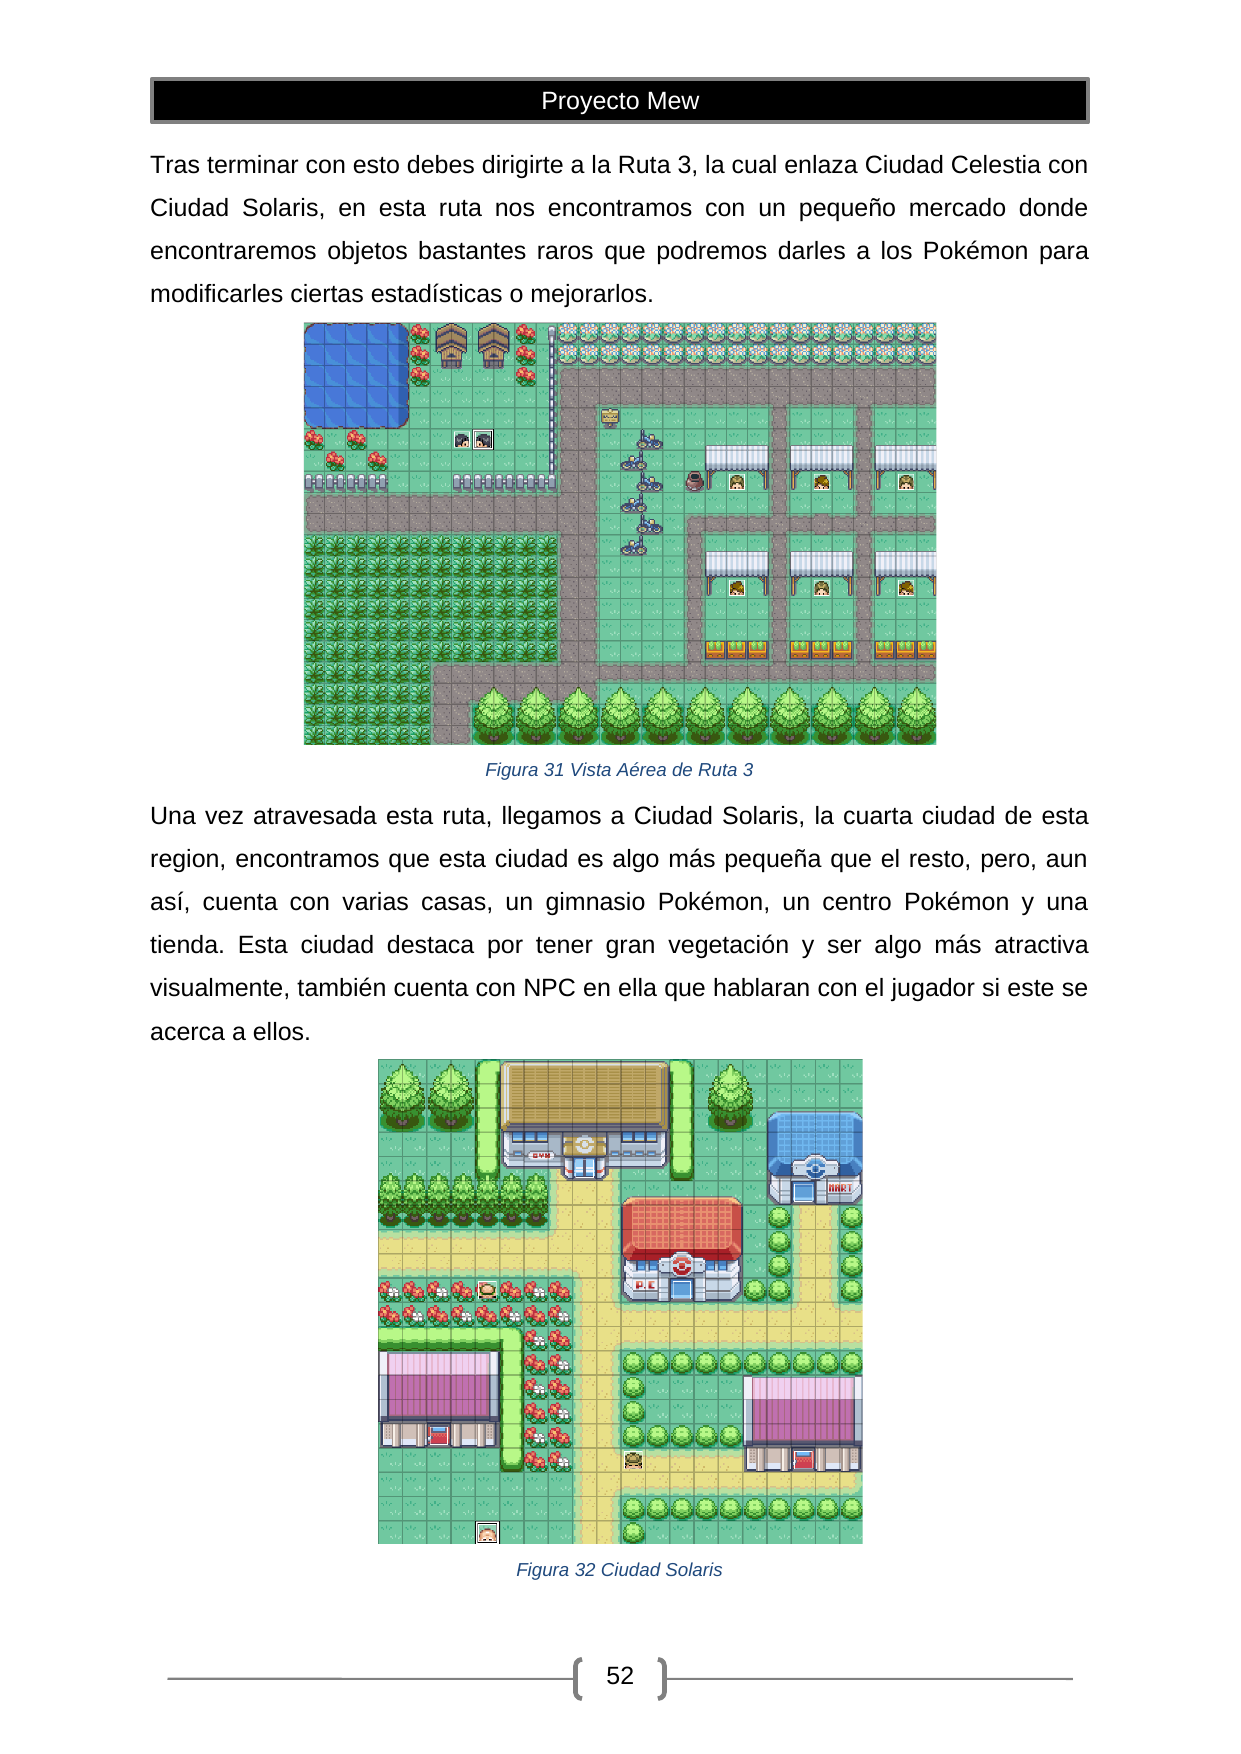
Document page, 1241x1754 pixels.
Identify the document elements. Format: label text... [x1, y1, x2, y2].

text Una vez atravesada esta ruta, llegamos a Ciudad Solaris, la cuarta ciudad de esta region, encontramos que esta ciudad es algo más pequeña que el resto, pero, aun así, cuenta con varias casas, un gimnasio Pokémon, un centro Pokémon y una tienda. Esta ciudad destaca por tener gran vegetación y ser algo más atractiva visualmente, también cuenta con NPC en ella que hablaran con el jugador si este se acerca a ellos. [150, 801, 1090, 1045]
picture [303, 322, 937, 745]
text Tras terminar con esto debes dirigirte a la Ruta 3, la cual enlaza Ciudad Celestia con Ciudad Solaris, en esta ruta nos encontramos con un pequeño mercado donde encontraremos objetos bastantes raros que podremos darles a los Pokémon para modificarles ciertas estadísticas o mejorarlos. [150, 150, 1090, 308]
picture [377, 1059, 863, 1544]
